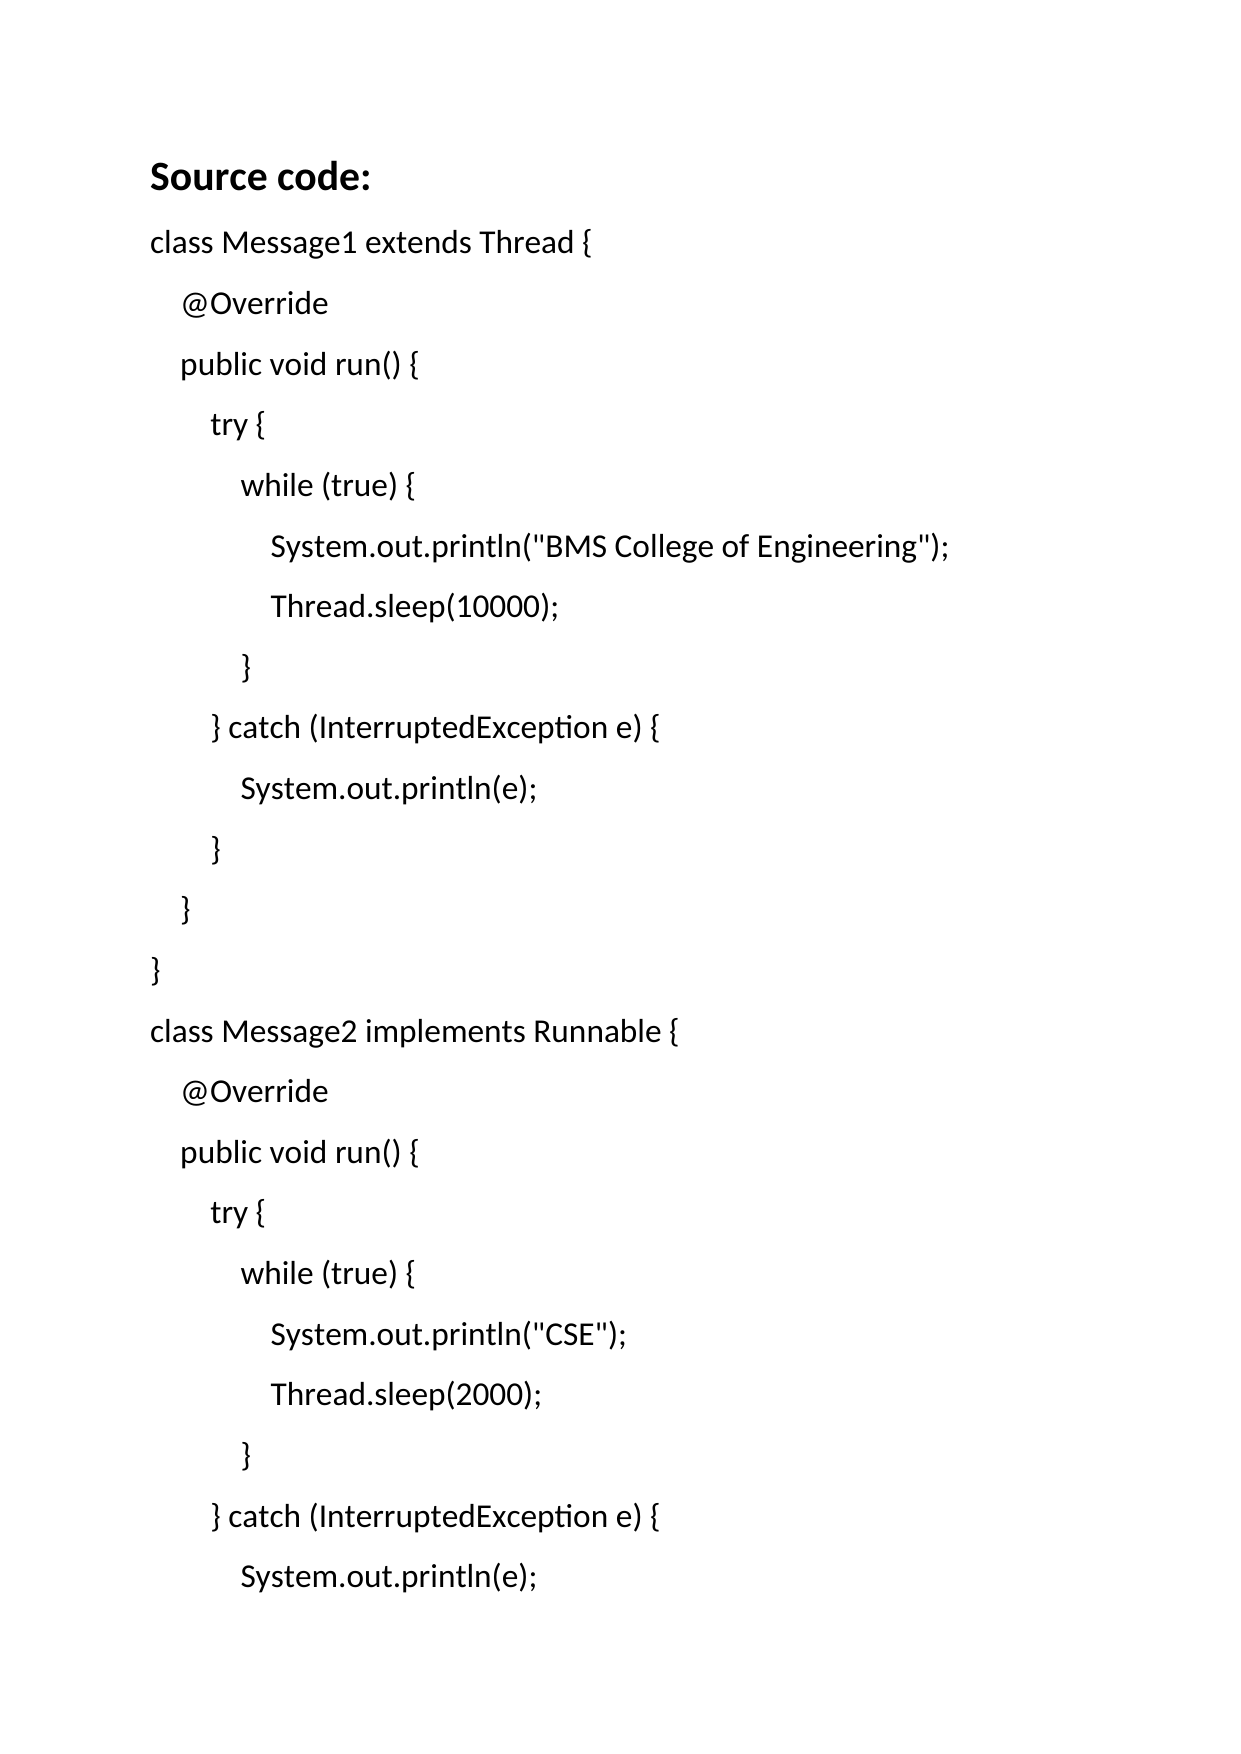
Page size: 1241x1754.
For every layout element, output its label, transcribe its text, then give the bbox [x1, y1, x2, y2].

text System.out.println("CSE"); [150, 1313, 1090, 1353]
text try { [150, 403, 1090, 444]
text public void run() { [150, 1131, 1090, 1172]
text } [150, 888, 1090, 929]
text System.out.println("BMS College of Engineering"); [150, 525, 1090, 565]
text } [150, 828, 1090, 868]
text } catch (InterruptedException e) { [150, 1495, 1090, 1535]
text System.out.println(e); [150, 767, 1090, 808]
text while (true) { [150, 1252, 1090, 1293]
text } catch (InterruptedException e) { [150, 707, 1090, 747]
text } [150, 646, 1090, 687]
text } [150, 949, 1090, 990]
text public void run() { [150, 343, 1090, 383]
text while (true) { [150, 464, 1090, 505]
text try { [150, 1192, 1090, 1232]
text System.out.println(e); [150, 1555, 1090, 1596]
text } [150, 1434, 1090, 1475]
text Thread.sleep(2000); [150, 1373, 1090, 1414]
text @Override [150, 1070, 1090, 1111]
text Source code: [150, 150, 1090, 201]
text class Message1 extends Thread { [150, 222, 1090, 262]
text Thread.sleep(10000); [150, 585, 1090, 626]
text class Message2 implements Runnable { [150, 1010, 1090, 1050]
text @Override [150, 282, 1090, 323]
